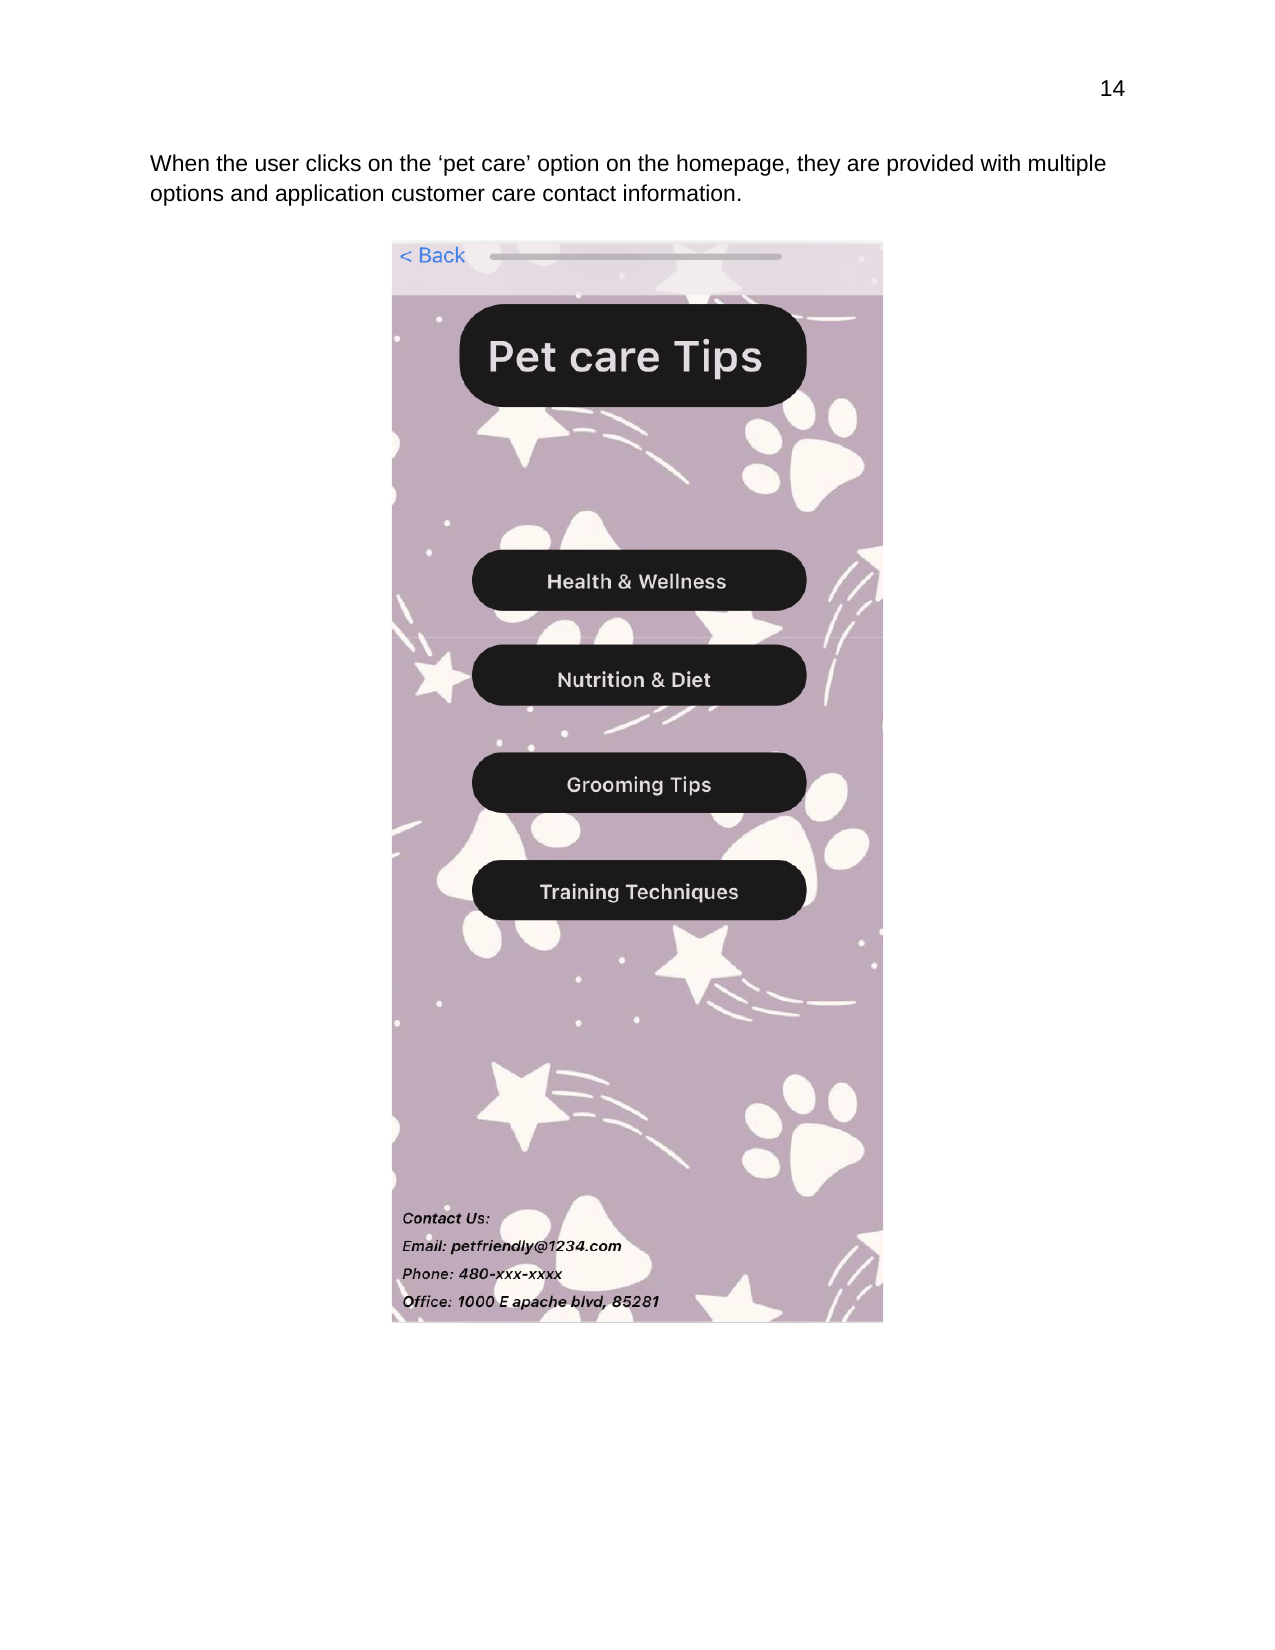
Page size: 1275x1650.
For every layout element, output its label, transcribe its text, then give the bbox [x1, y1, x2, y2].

picture [391, 240, 884, 1323]
text When the user clicks on the ‘pet care’ option on the homepage, they are provided with multiple options and application customer care contact information. [150, 150, 1125, 207]
